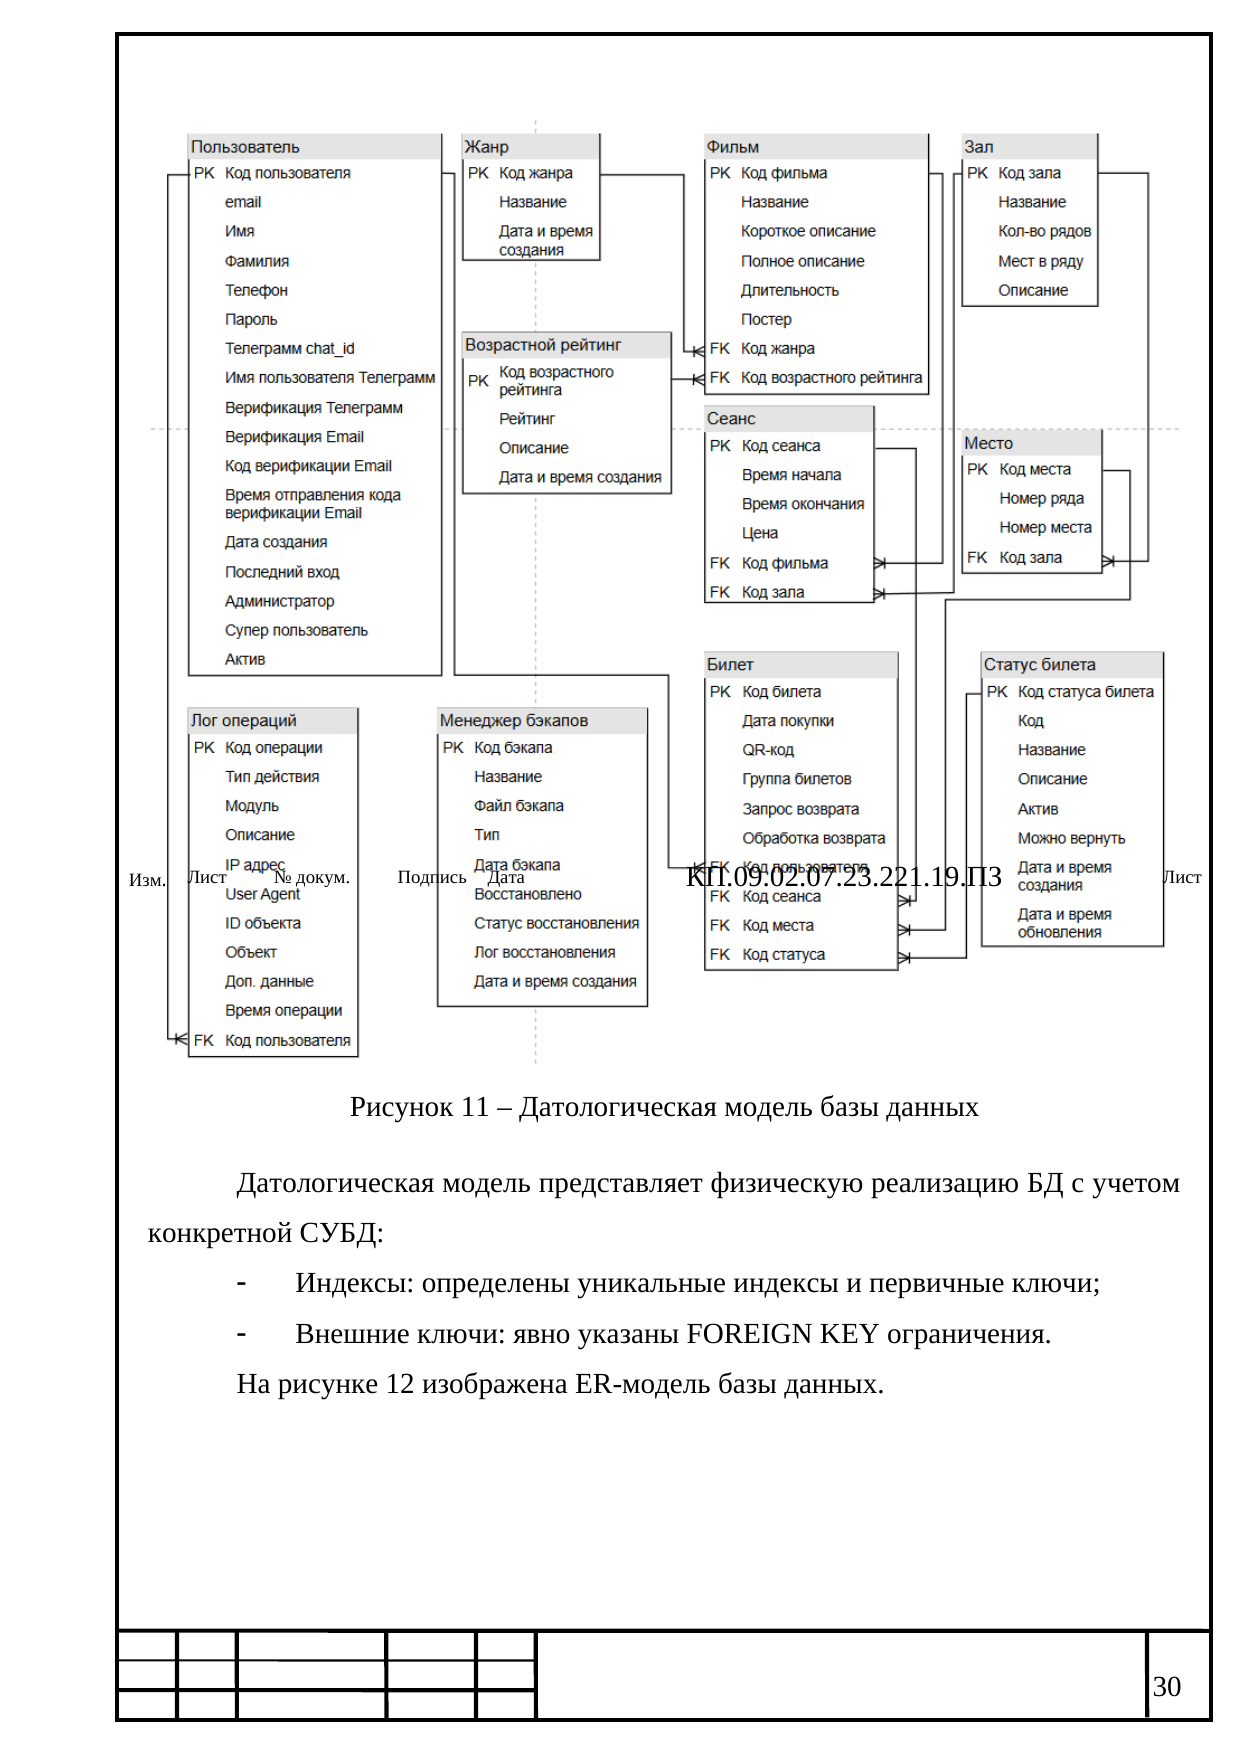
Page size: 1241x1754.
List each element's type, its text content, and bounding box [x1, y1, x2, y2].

list Внешние ключи: явно указаны FOREIGN KEY ограничения. [148, 1316, 1181, 1349]
picture [147, 118, 1182, 1065]
text Датологическая модель представляет физическую реализацию БД с учетом конкретной СУБД: [148, 1165, 1181, 1248]
list Индексы: определены уникальные индексы и первичные ключи; [148, 1265, 1181, 1299]
list На рисунке 12 изображена ER-модель базы данных. [236, 1366, 1181, 1400]
text Рисунок 11 – Датологическая модель базы данных [148, 1089, 1181, 1123]
